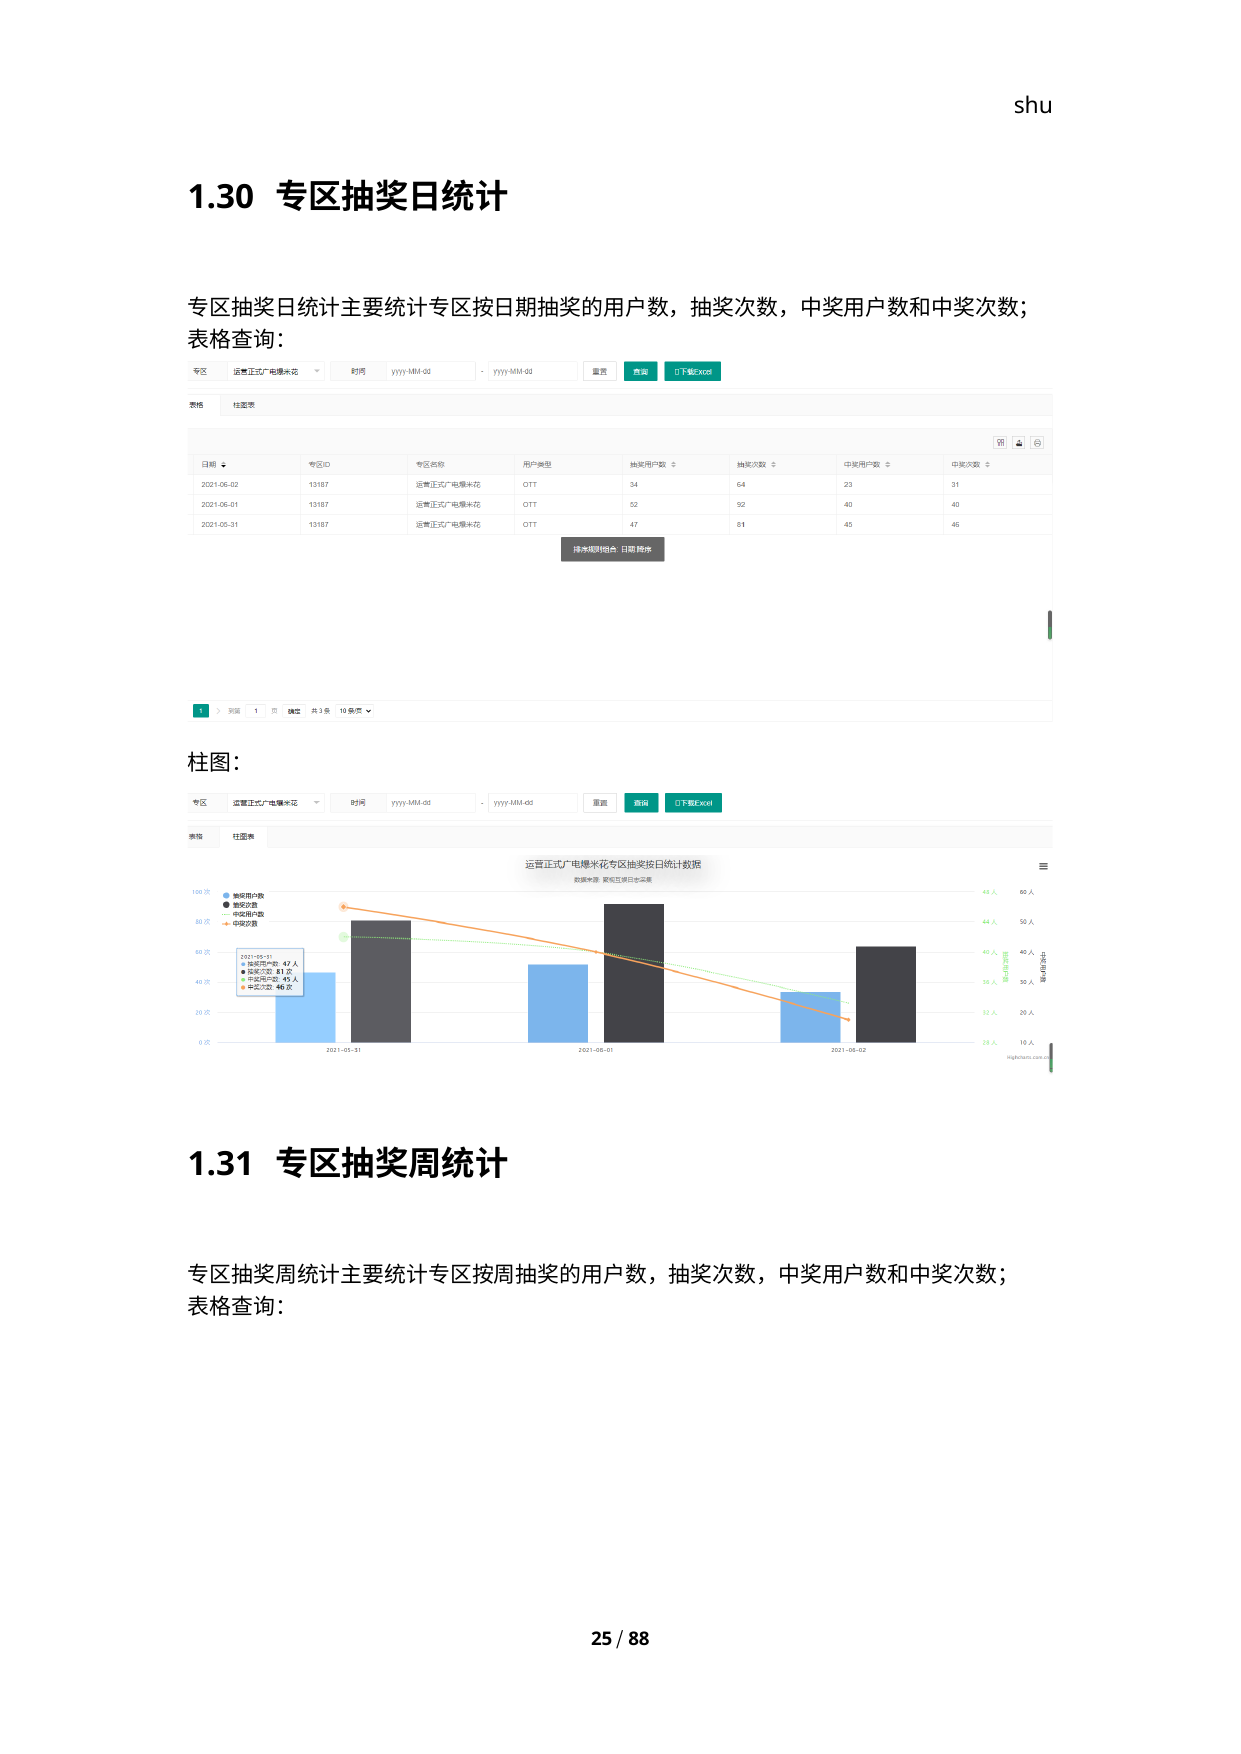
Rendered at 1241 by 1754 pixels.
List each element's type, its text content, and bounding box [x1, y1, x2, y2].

subtitle 专区抽奖周统计 [187, 1129, 1053, 1194]
text 表格查询： [187, 1289, 1053, 1321]
text 专区抽奖日统计主要统计专区按日期抽奖的用户数，抽奖次数，中奖用户数和中奖次数； [187, 289, 1053, 322]
subtitle 专区抽奖日统计 [187, 162, 1053, 227]
text 柱图： [187, 744, 1053, 776]
text 专区抽奖周统计主要统计专区按周抽奖的用户数，抽奖次数，中奖用户数和中奖次数； [187, 1256, 1053, 1289]
picture [187, 776, 1053, 1101]
picture [187, 354, 1053, 724]
text 表格查询： [187, 322, 1053, 354]
